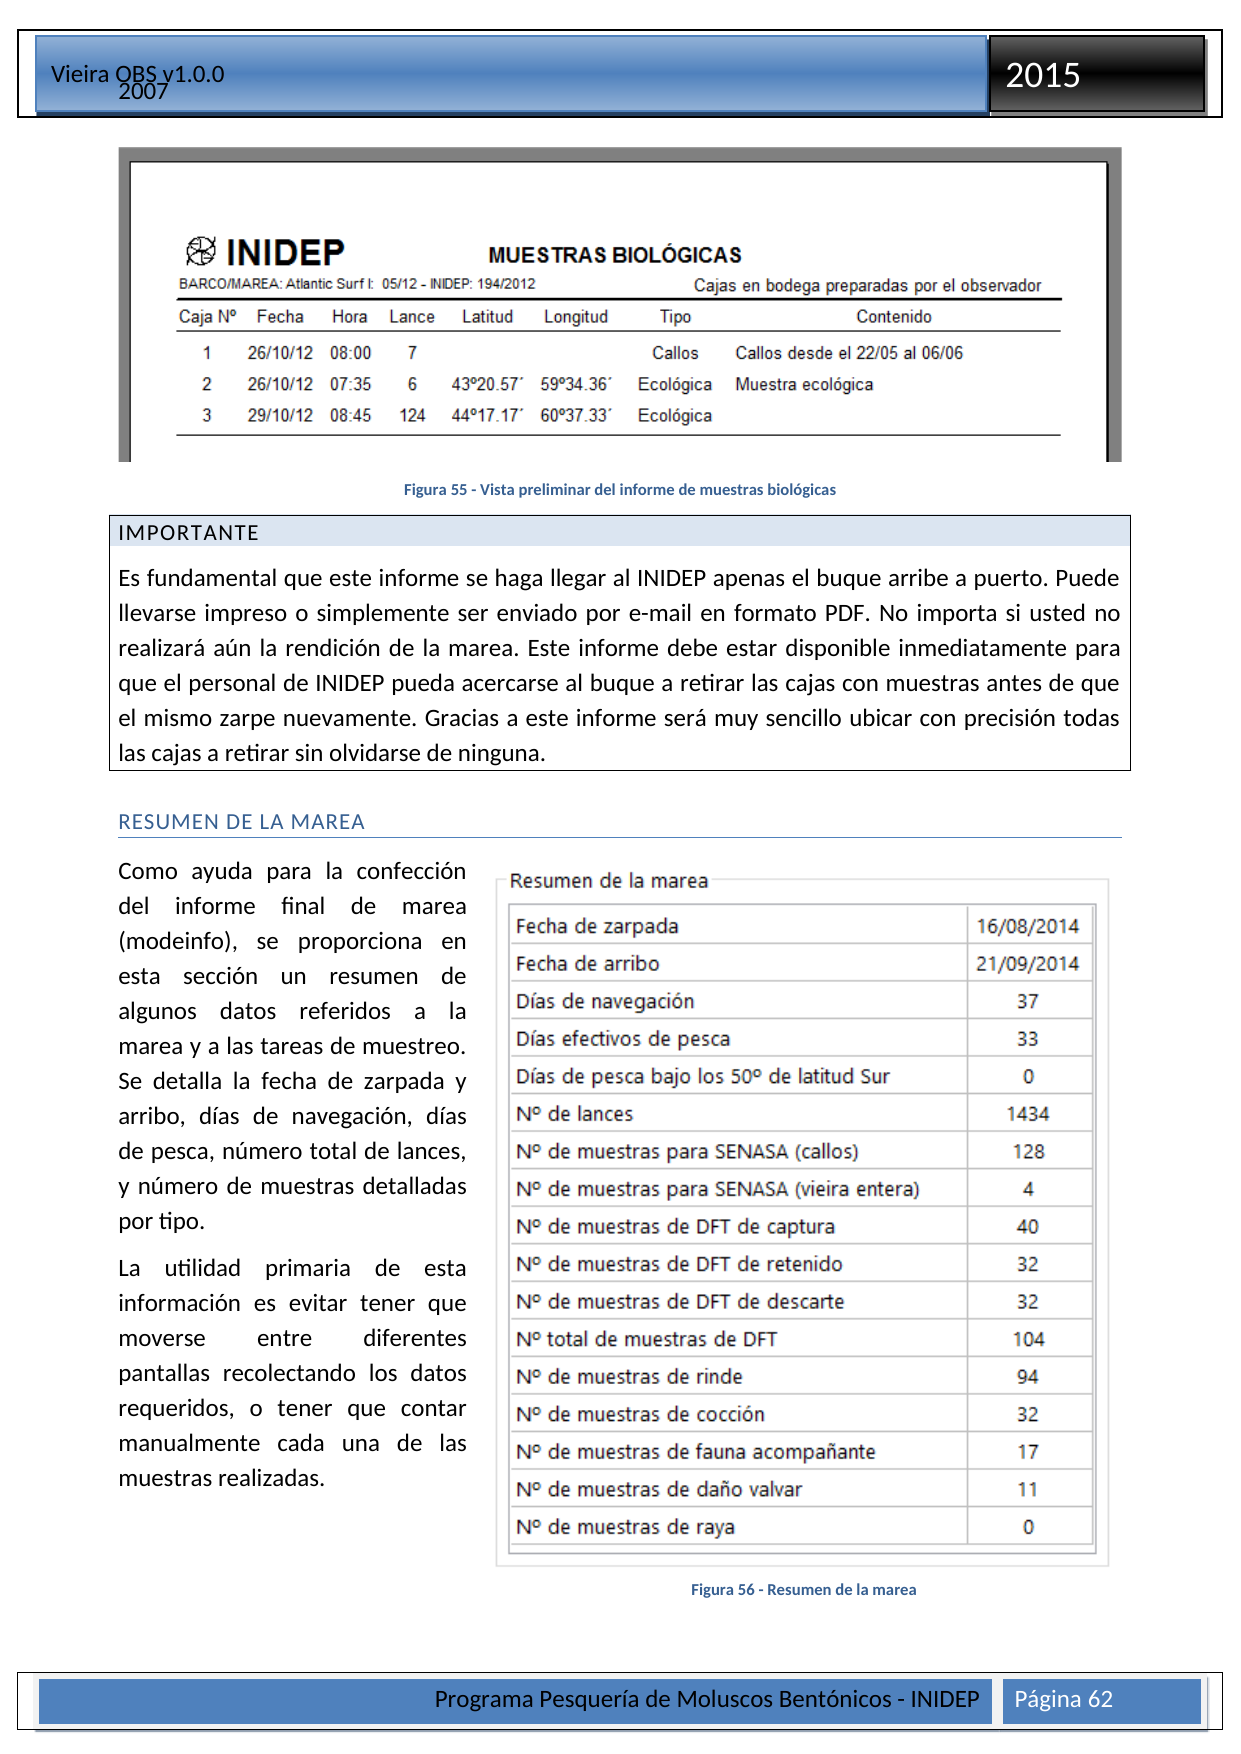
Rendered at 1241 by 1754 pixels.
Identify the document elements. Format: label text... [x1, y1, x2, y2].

subtitle Resumen de la marea [118, 807, 1122, 837]
text Es fundamental que este informe se haga llegar al INIDEP apenas el buque arribe a puerto. Puede llevarse impreso o simplemente ser enviado por e-mail en formato PDF. No importa si usted no realizará aún la rendición de la marea. Este informe debe estar disponible inmediatamente para que el personal de INIDEP pueda acercarse al buque a retirar las cajas con muestras antes de que el mismo zarpe nuevamente. Gracias a este informe será muy sencillo ubicar con precisión todas las cajas a retirar sin olvidarse de ninguna. [110, 559, 1130, 770]
text Como ayuda para la confección del informe final de marea (modeinfo), se proporciona en esta sección un resumen de algunos datos referidos a la marea y a las tareas de muestreo. Se detalla la fecha de zarpada y arribo, días de navegación, días de pesca, número total de lances, y número de muestras detalladas por tipo. [118, 855, 1122, 1236]
text IMPORTANTE [110, 516, 1130, 546]
picture [486, 863, 1122, 1578]
picture [118, 147, 1122, 462]
text La utilidad primaria de esta información es evitar tener que moverse entre diferentes pantallas recolectando los datos requeridos, o tener que contar manualmente cada una de las muestras realizadas. [118, 1253, 486, 1493]
